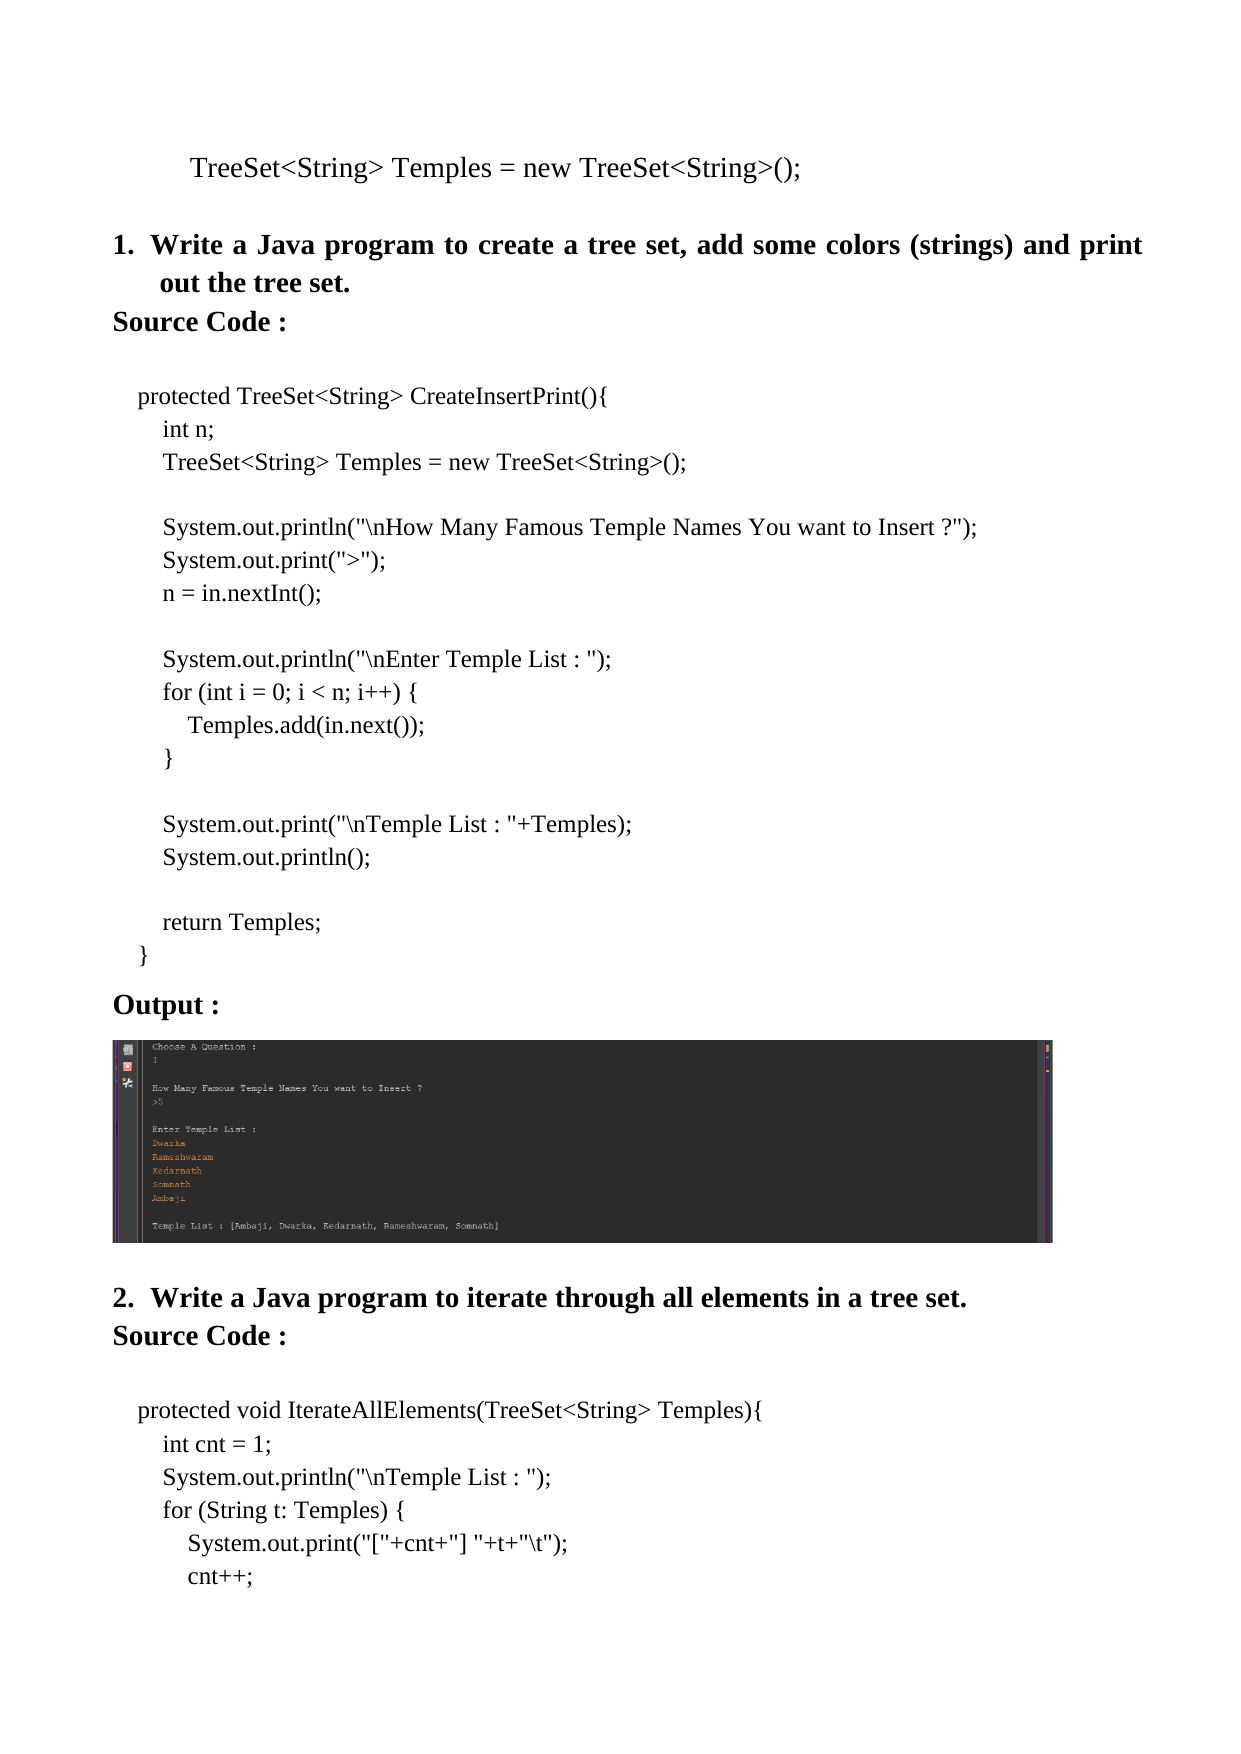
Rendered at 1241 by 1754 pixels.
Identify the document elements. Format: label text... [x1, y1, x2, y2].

list int n; [112, 414, 1144, 443]
list protected void IterateAllElements(TreeSet<String> Temples){ [112, 1396, 1144, 1424]
list System.out.println("\nTemple List : "); [112, 1462, 1144, 1490]
list protected TreeSet<String> CreateInsertPrint(){ [112, 381, 1144, 410]
list System.out.println(); [112, 842, 1144, 871]
list System.out.println("\nHow Many Famous Temple Names You want to Insert ?"); [112, 512, 1144, 541]
list System.out.print(">"); [112, 546, 1144, 574]
list for (String t: Temples) { [112, 1495, 1144, 1523]
list System.out.println("\nEnter Temple List : "); [112, 644, 1144, 672]
list System.out.print("["+cnt+"] "+t+"\t"); [112, 1528, 1144, 1556]
list Temples.add(in.next()); [112, 710, 1144, 738]
list Source Code : [112, 1318, 1144, 1352]
list Write a Java program to iterate through all elements in a tree set. [112, 1280, 1144, 1313]
list TreeSet<String> Temples = new TreeSet<String>(); [112, 447, 1144, 476]
list System.out.print("\nTemple List : "+Temples); [112, 809, 1144, 838]
list cnt++; [112, 1561, 1144, 1589]
list int cnt = 1; [112, 1429, 1144, 1457]
list for (int i = 0; i < n; i++) { [112, 677, 1144, 706]
list return Temples; [112, 907, 1144, 936]
list } [112, 940, 1144, 969]
picture [112, 1040, 1053, 1243]
list Source Code : [112, 304, 1144, 338]
list n = in.nextInt(); [112, 578, 1144, 607]
list Output : [112, 987, 1144, 1020]
list TreeSet<String> Temples = new TreeSet<String>(); [131, 150, 1144, 183]
list Write a Java program to create a tree set, add some colors (strings) and print out the tree set. [112, 227, 1144, 299]
list } [112, 743, 1144, 772]
